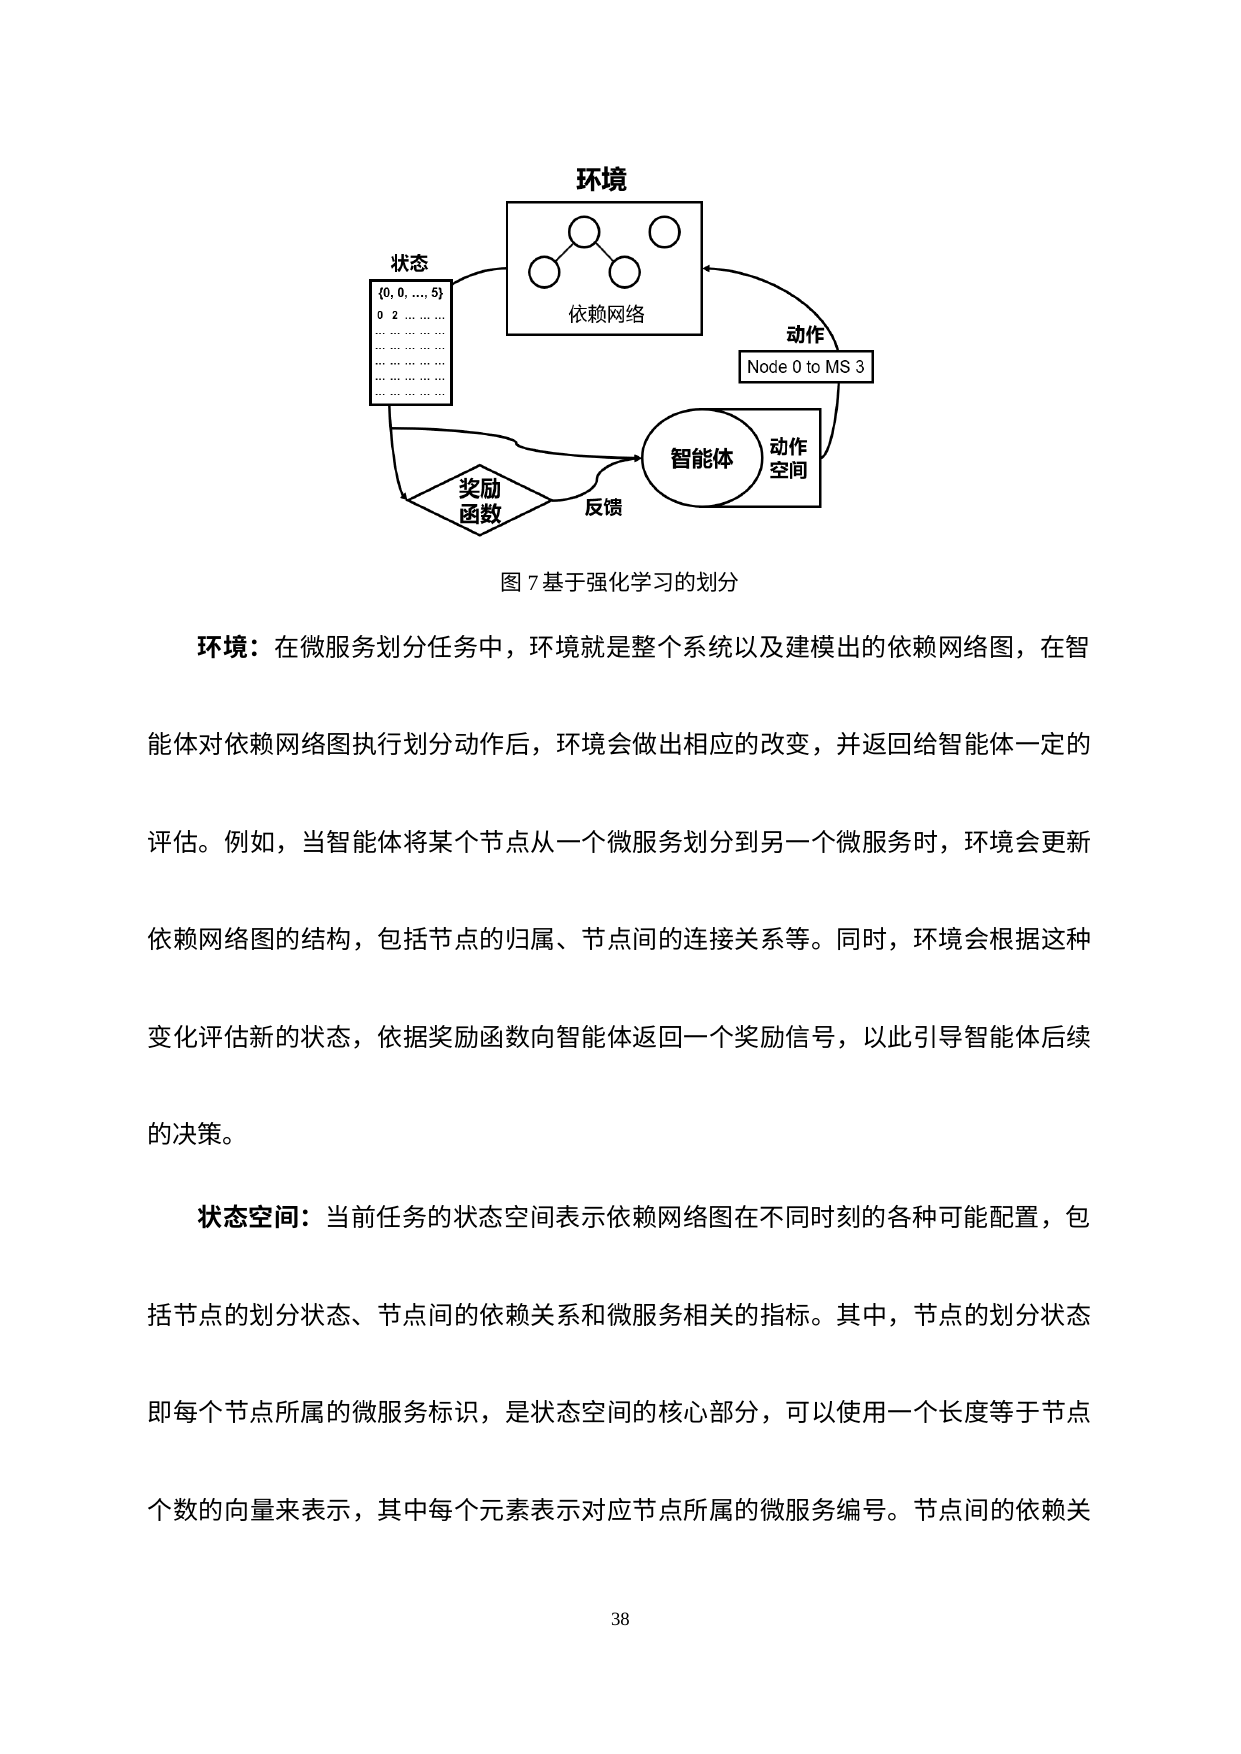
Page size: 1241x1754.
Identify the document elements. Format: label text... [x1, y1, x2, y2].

text 图 7基于强化学习的划分 [148, 564, 1092, 597]
picture [359, 161, 881, 542]
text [148, 1183, 1092, 1541]
text 环境：在微服务划分任务中，环境就是整个系统以及建模出的依赖网络图，在智能体对依赖网络图执行划分动作后，环境会做出相应的改变，并返回给智能体一定的评估。例如，当智能体将某个节点从一个微服务划分到另一个微服务时，环境会更新依赖网络图的结构，包括节点的归属、节点间的连接关系等。同时，环境会根据这种变化评估新的状态，依据奖励函数向智能体返回一个奖励信号，以此引导智能体后续的决策。 [148, 613, 1092, 1165]
